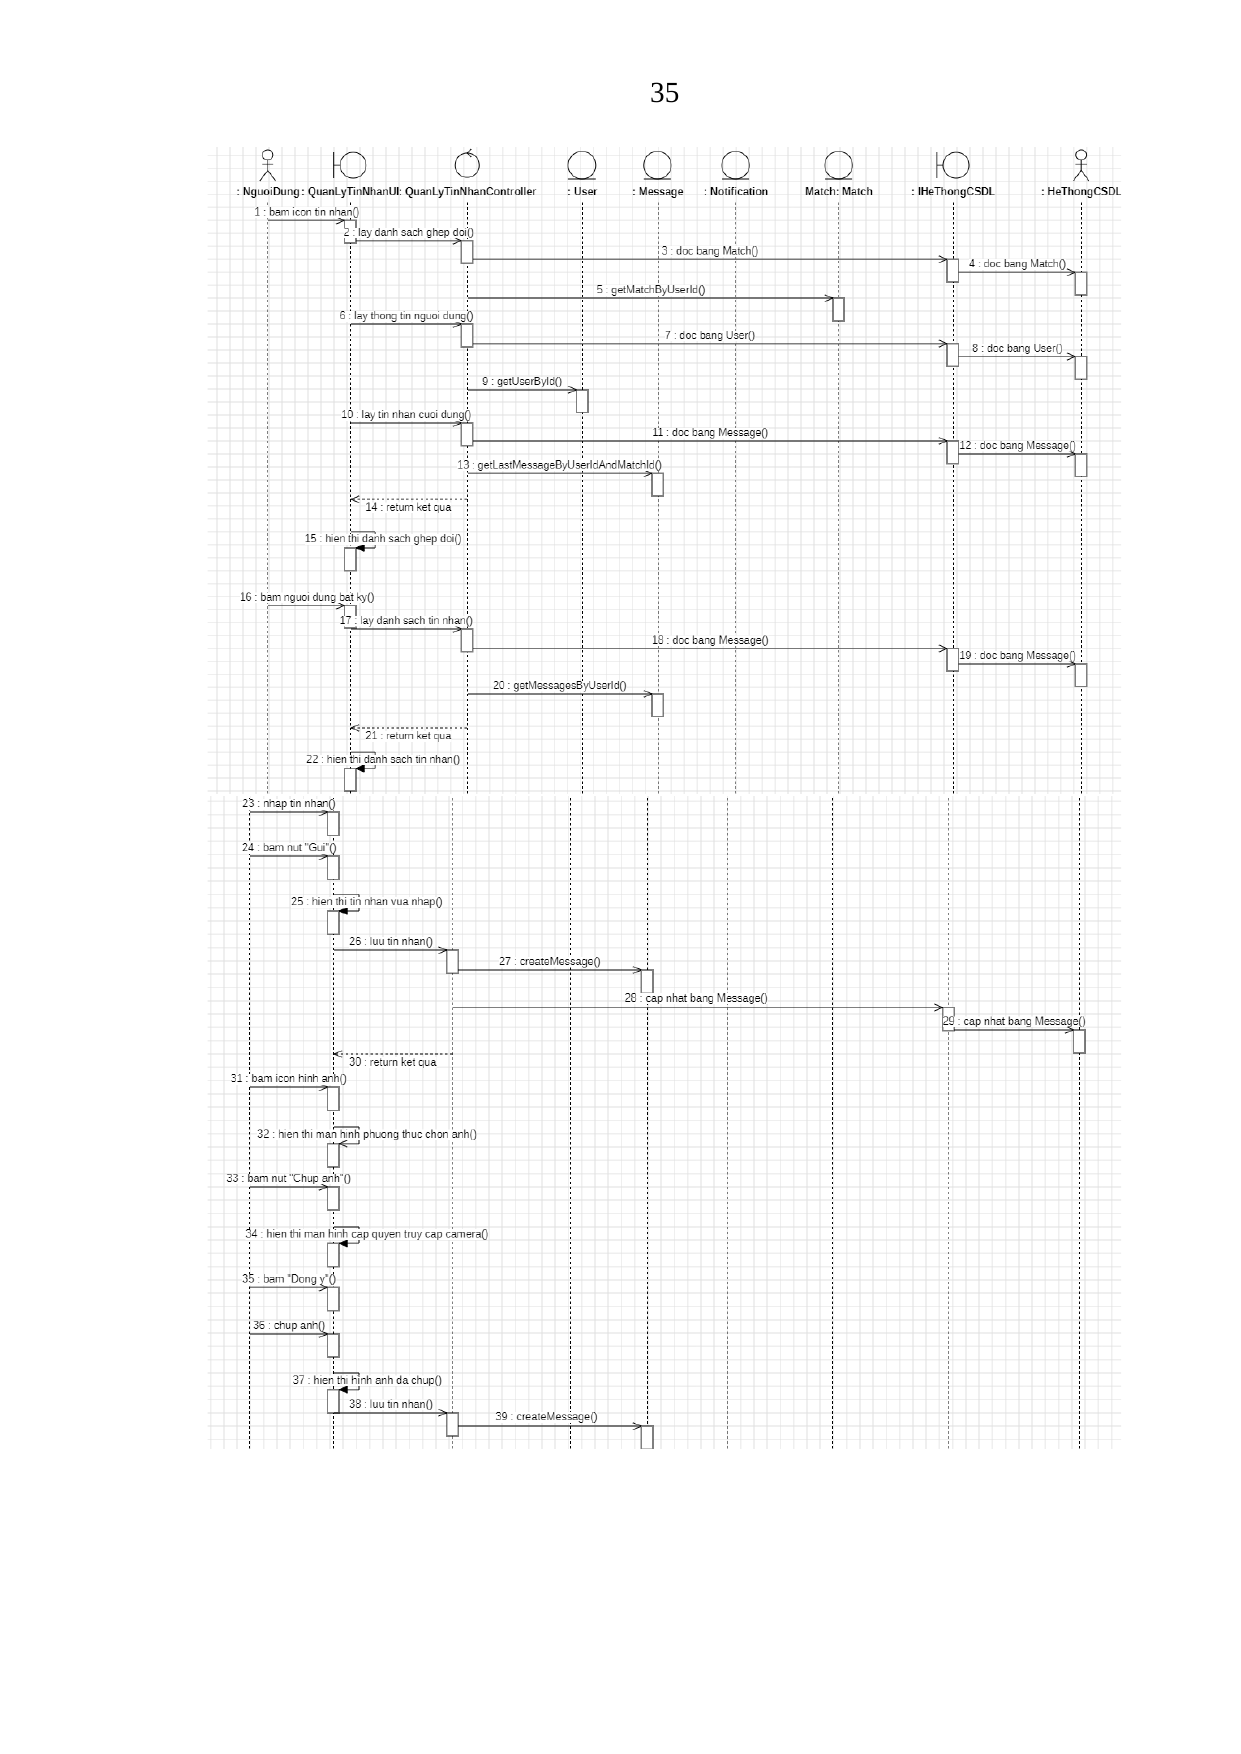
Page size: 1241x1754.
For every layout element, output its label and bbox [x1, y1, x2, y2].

picture [207, 796, 1122, 1449]
picture [207, 147, 1122, 794]
